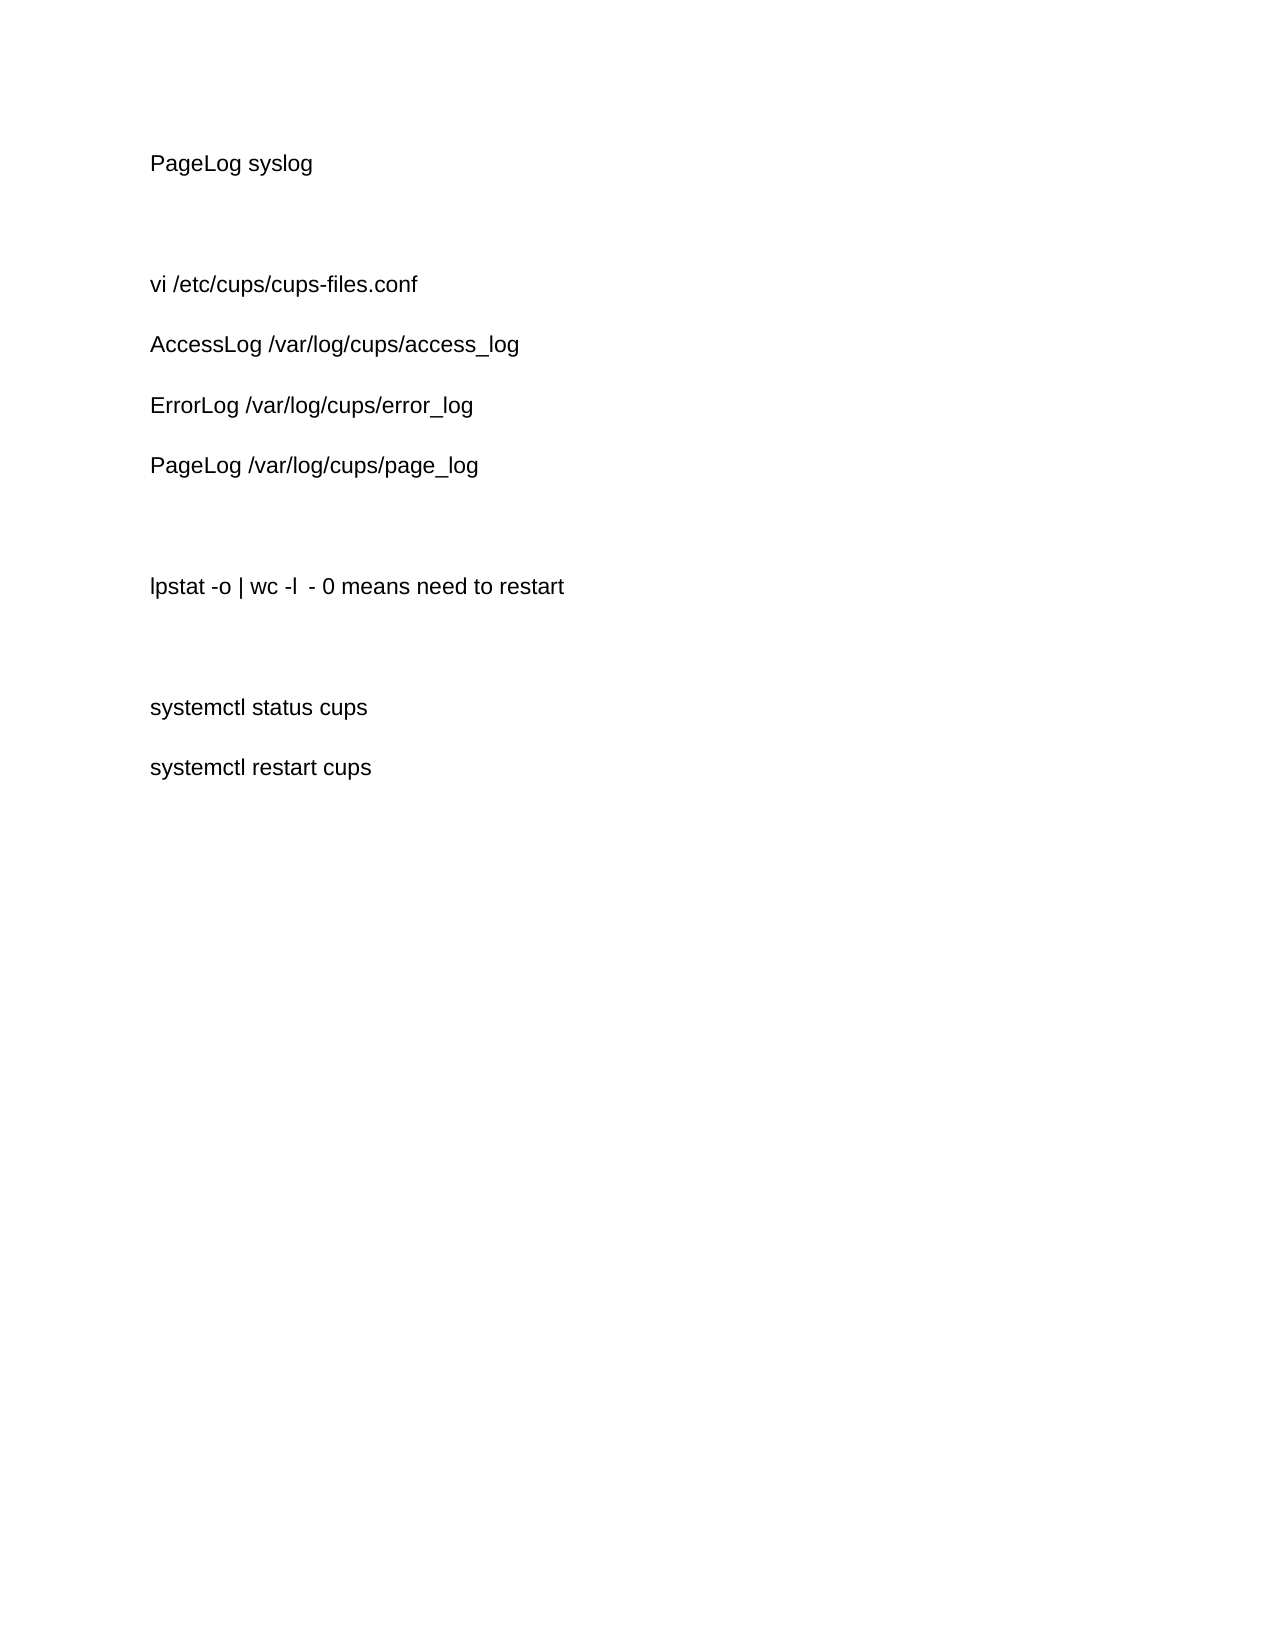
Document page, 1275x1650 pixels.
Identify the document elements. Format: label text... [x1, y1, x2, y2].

text vi /etc/cups/cups-files.conf [150, 271, 1125, 297]
text systemctl restart cups [150, 754, 1125, 781]
text PageLog /var/log/cups/page_log [150, 452, 1125, 478]
text lpstat -o | wc -l - 0 means need to restart [150, 573, 1125, 599]
text PageLog syslog [150, 150, 1125, 176]
text ErrorLog /var/log/cups/error_log [150, 392, 1125, 418]
text systemctl status cups [150, 694, 1125, 720]
text AccessLog /var/log/cups/access_log [150, 331, 1125, 358]
